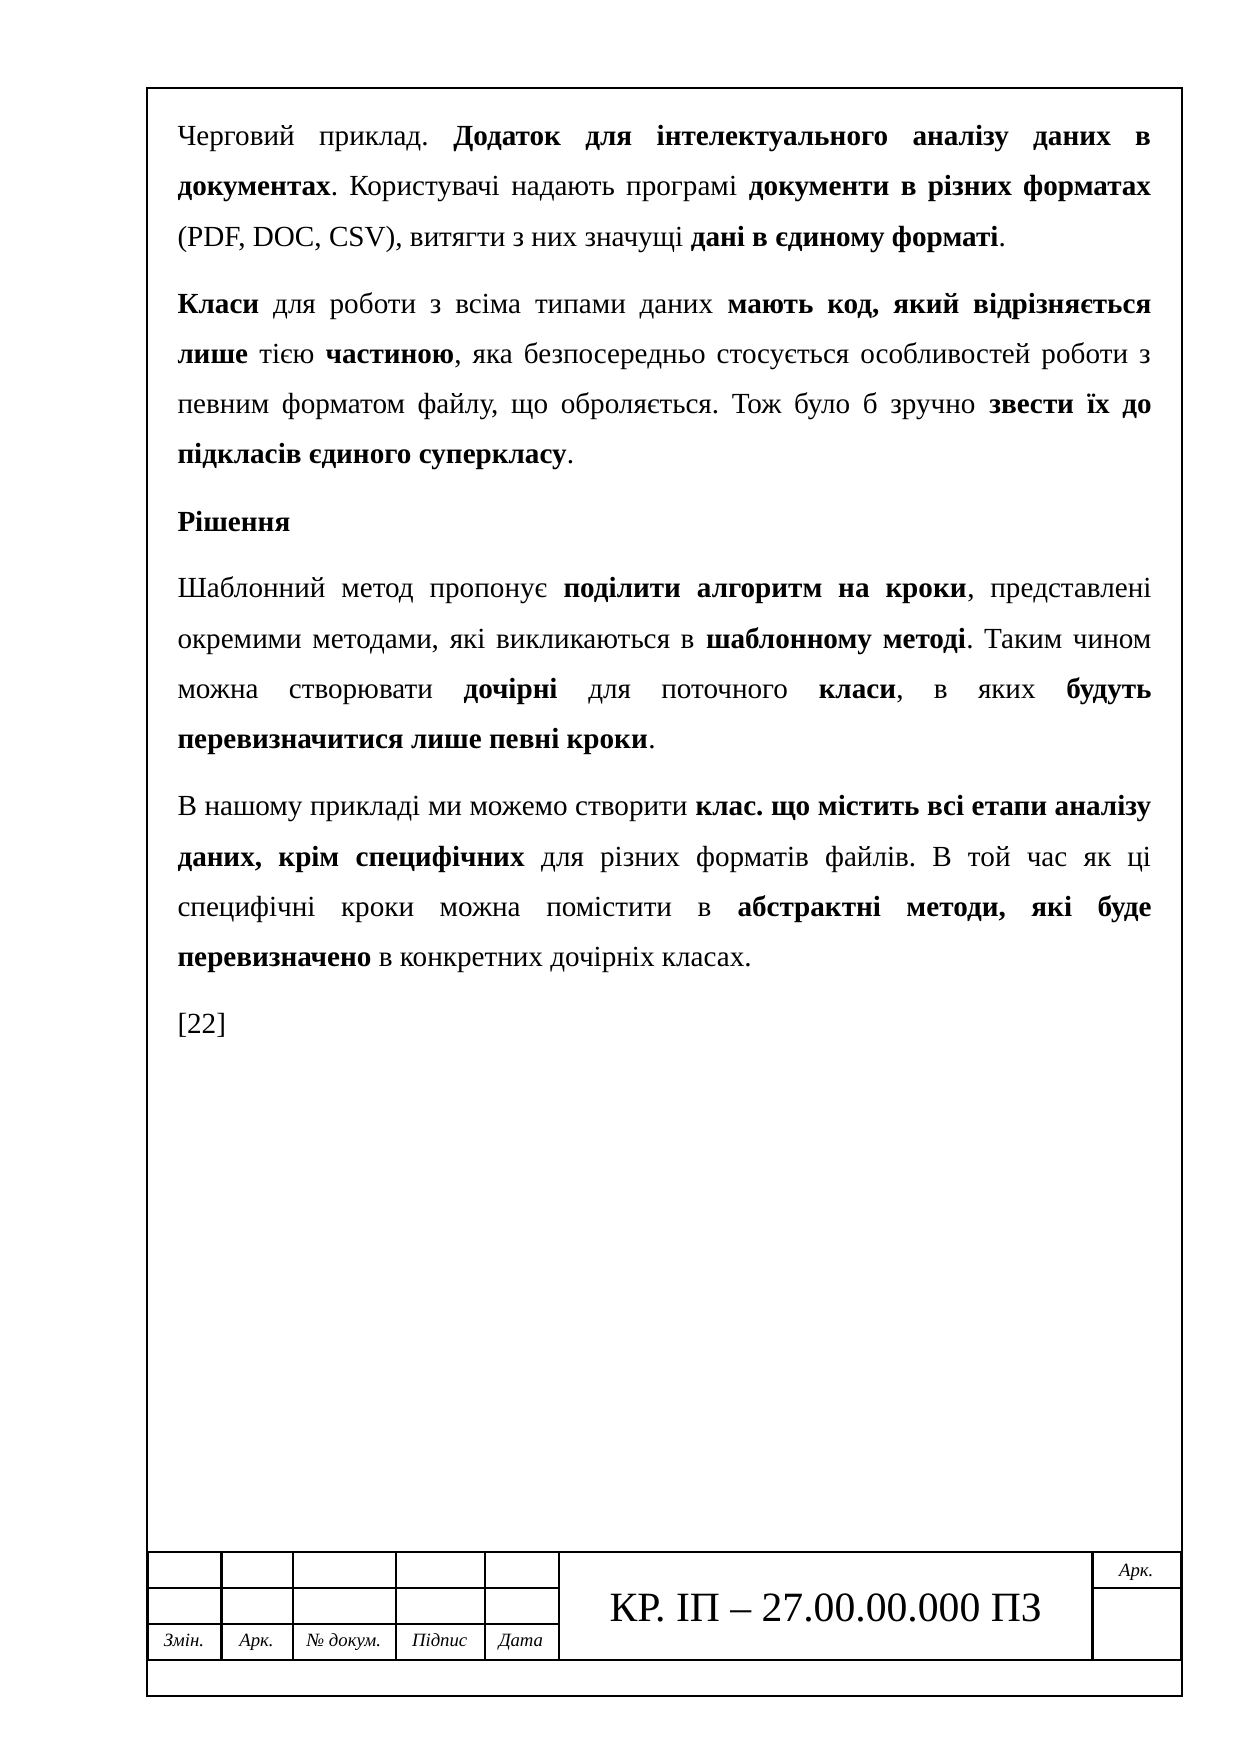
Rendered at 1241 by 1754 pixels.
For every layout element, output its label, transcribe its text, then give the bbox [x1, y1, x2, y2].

text [22] [177, 1006, 1152, 1040]
text Рішення [177, 504, 1152, 537]
text В нашому прикладі ми можемо створити клас. що містить всі етапи аналізу даних, крім специфічних для різних форматів файлів. В той час як ці специфічні кроки можна помістити в абстрактні методи, які буде перевизначено в конкретних дочірніх класах. [177, 788, 1152, 973]
text Класи для роботи з всіма типами даних мають код, який відрізняється лише тією частиною, яка безпосередньо стосується особливостей роботи з певним форматом файлу, що оброляється. Тож було б зручно звести їх до підкласів єдиного суперкласу. [177, 286, 1152, 470]
text Черговий приклад. Додаток для інтелектуального аналізу даних в документах. Користувачі надають програмі документи в різних форматах (PDF, DOC, CSV), витягти з них значущі дані в єдиному форматі. [177, 118, 1152, 252]
text Шаблонний метод пропонує поділити алгоритм на кроки, представлені окремими методами, які викликаються в шаблонному методі. Таким чином можна створювати дочірні для поточного класи, в яких будуть перевизначитися лише певні кроки. [177, 571, 1152, 755]
